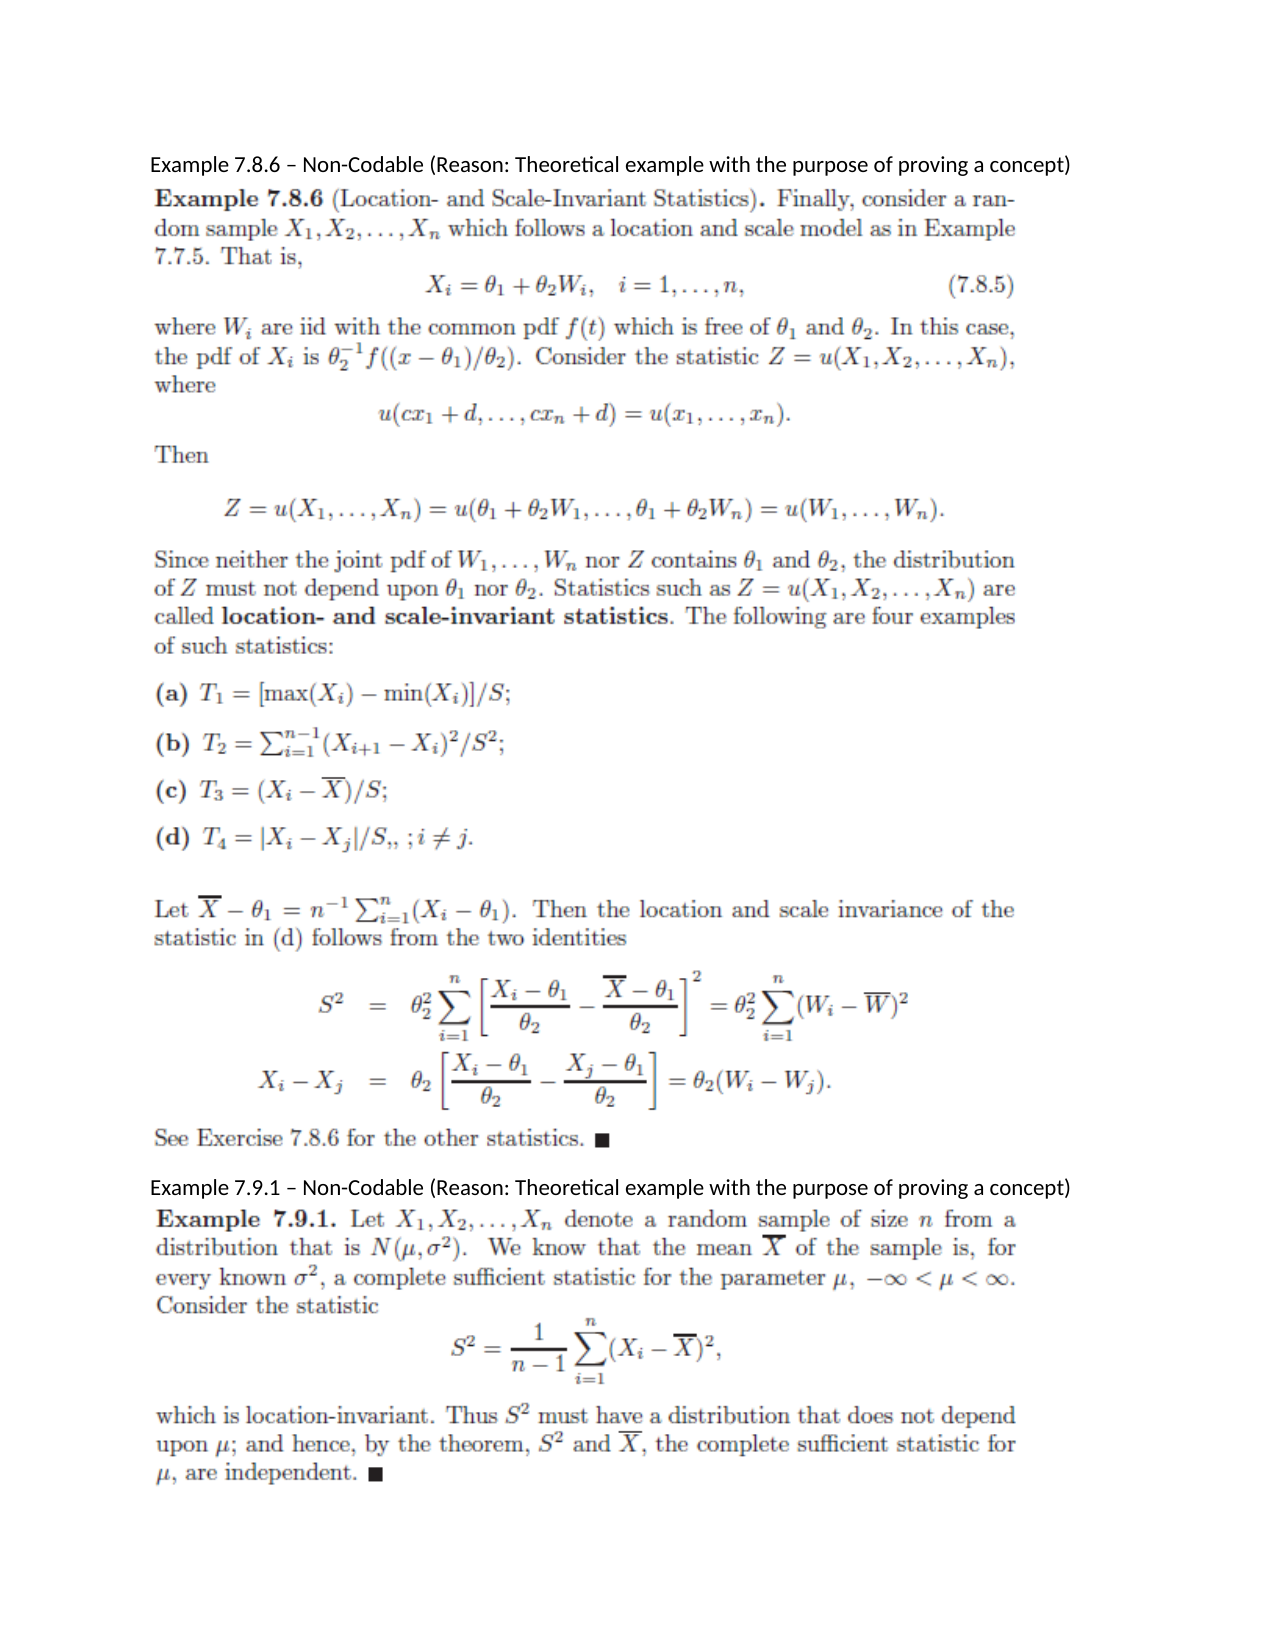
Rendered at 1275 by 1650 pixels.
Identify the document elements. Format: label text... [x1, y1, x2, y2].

picture [150, 1202, 1030, 1499]
picture [150, 180, 1039, 887]
picture [150, 894, 1033, 1154]
